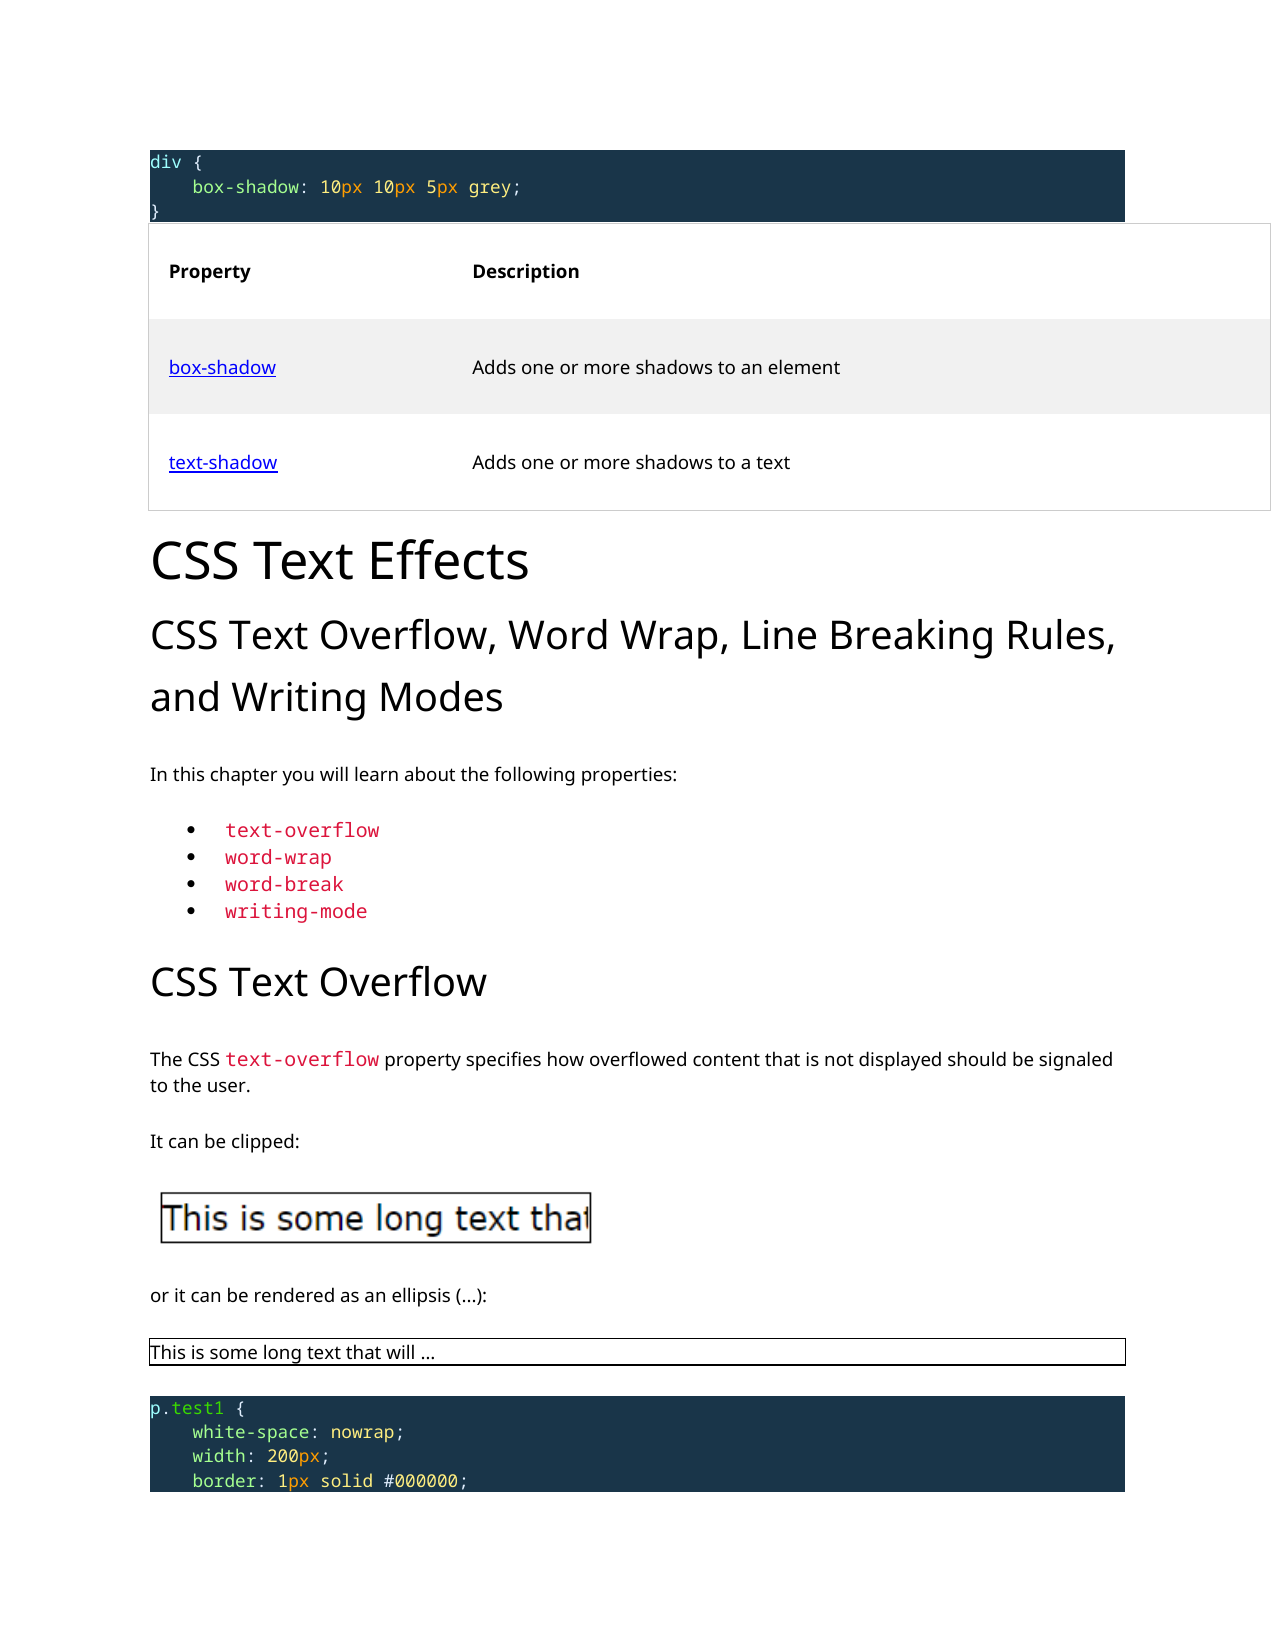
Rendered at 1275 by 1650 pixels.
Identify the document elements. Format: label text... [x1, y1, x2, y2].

text white-space: nowrap; [150, 1420, 1125, 1444]
text or it can be rendered as an ellipsis (...): [150, 1282, 1125, 1308]
text p.test1 { [150, 1396, 1125, 1420]
list text-overflow [187, 817, 1125, 843]
text The CSS text-overflow property specifies how overflowed content that is not displayed should be signaled to the user. [150, 1046, 1125, 1098]
text It can be clipped: [150, 1128, 1125, 1154]
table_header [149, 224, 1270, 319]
text width: 200px; [150, 1444, 1125, 1468]
list word-wrap [187, 843, 1125, 871]
picture [150, 1183, 604, 1253]
text } [150, 198, 1125, 222]
list writing-mode [187, 897, 1125, 924]
list word-break [187, 871, 1125, 897]
text box-shadow: 10px 10px 5px grey; [150, 174, 1125, 198]
text border: 1px solid #000000; [150, 1468, 1125, 1492]
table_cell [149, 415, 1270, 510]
subtitle CSS Text Overflow, Word Wrap, Line Breaking Rules, and Writing Modes [150, 607, 1125, 723]
subtitle CSS Text Overflow [150, 954, 1125, 1008]
text This is some long text that will … [150, 1339, 1125, 1364]
text div { [150, 150, 1125, 174]
subtitle CSS Text Effects [150, 524, 1125, 594]
text In this chapter you will learn about the following properties: [150, 761, 1125, 787]
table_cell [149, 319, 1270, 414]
